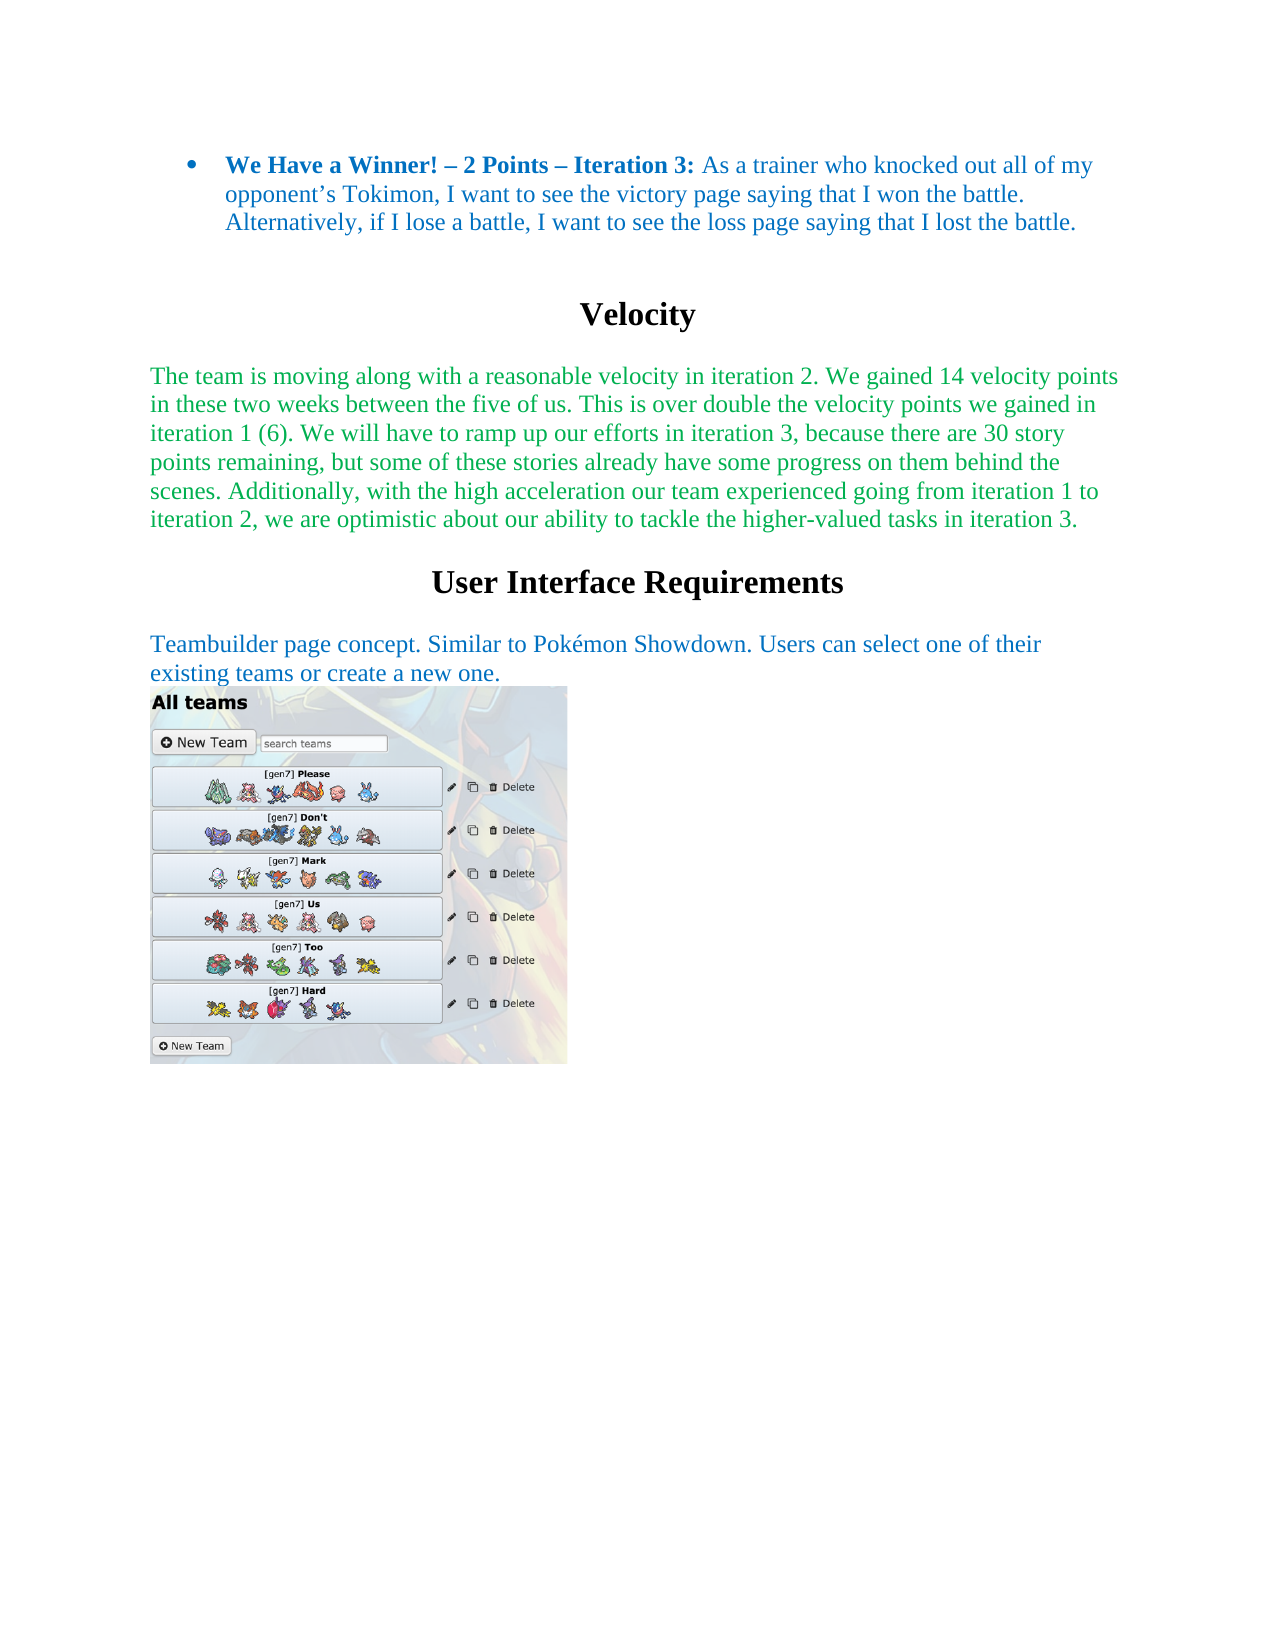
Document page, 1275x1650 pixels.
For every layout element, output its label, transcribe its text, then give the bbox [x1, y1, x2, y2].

text Velocity [150, 294, 1125, 332]
picture [150, 686, 568, 1064]
text The team is moving along with a reasonable velocity in iteration 2. We gained 14 velocity points in these two weeks between the five of us. This is over double the velocity points we gained in iteration 1 (6). We will have to ramp up our efforts in iteration 3, because there are 30 story points remaining, but some of these stories already have some progress on them behind the scenes. Additionally, with the high acceleration our team experienced going from iteration 1 to iteration 2, we are optimistic about our ability to tackle the higher-valued tasks in iteration 3. [150, 361, 1125, 533]
list We Have a Winner! – 2 Points – Iteration 3: As a trainer who knocked out all of my opponent’s Tokimon, I want to see the victory page saying that I won the battle. Alternatively, if I lose a battle, I want to see the loss page saying that I lost the battle. [187, 150, 1125, 236]
text User Interface Requirements [150, 562, 1125, 600]
text Teambuilder page concept. Similar to Pokémon Showdown. Users can select one of their existing teams or create a new one. [150, 629, 1125, 687]
